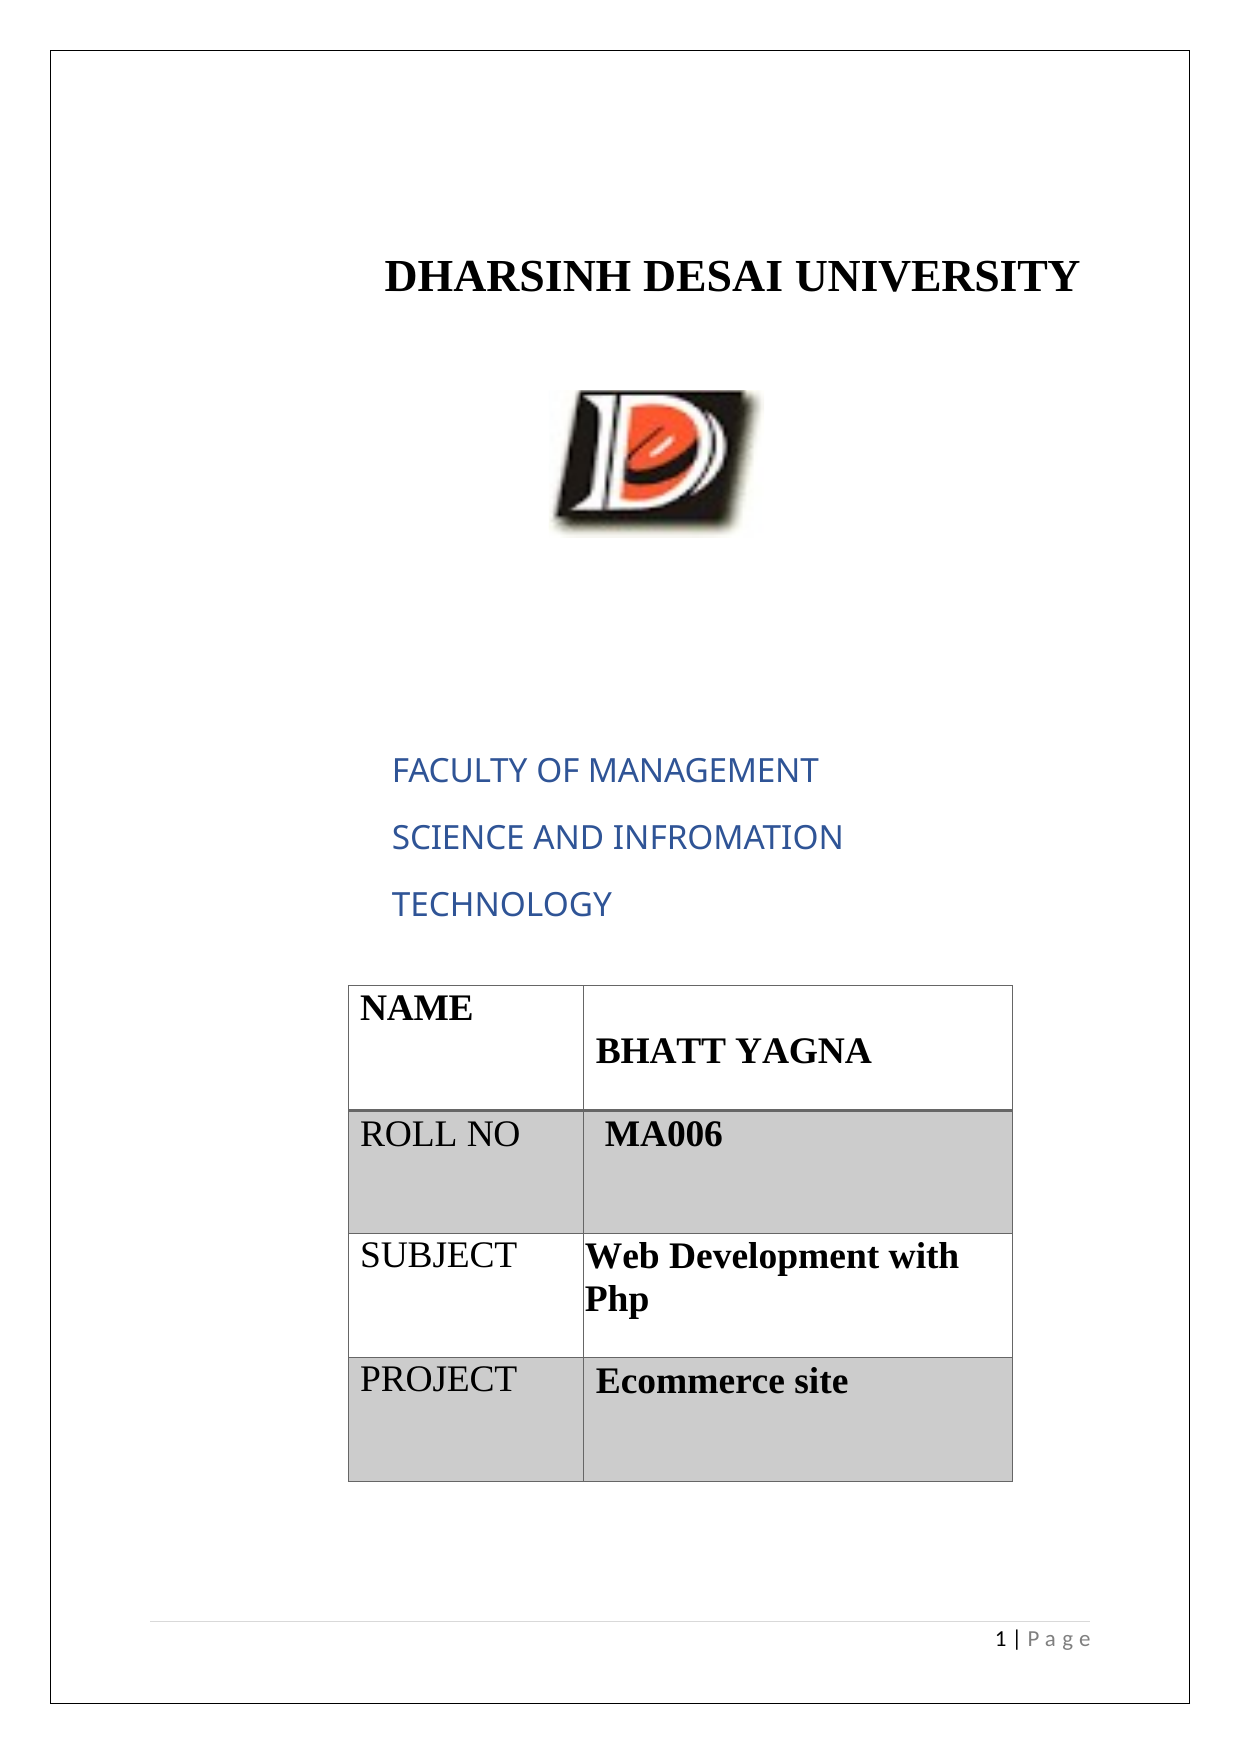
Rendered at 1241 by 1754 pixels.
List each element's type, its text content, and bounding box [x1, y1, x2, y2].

table_cell SUBJECT [349, 1234, 583, 1357]
table_header NAME [349, 986, 583, 1109]
text DHARSINH DESAI UNIVERSITY [384, 248, 1090, 301]
table_cell ROLL NO [349, 1112, 583, 1233]
table_cell MA006 [584, 1112, 1012, 1233]
table_header BHATT YAGNA [584, 986, 1012, 1109]
subtitle FACULTY OF MANAGEMENT SCIENCE AND INFROMATION TECHNOLOGY [392, 747, 947, 926]
table_cell Web Development with Php [584, 1234, 1012, 1357]
picture [548, 390, 765, 538]
table_cell PROJECT [349, 1358, 583, 1481]
table_cell Ecommerce site [584, 1358, 1012, 1481]
